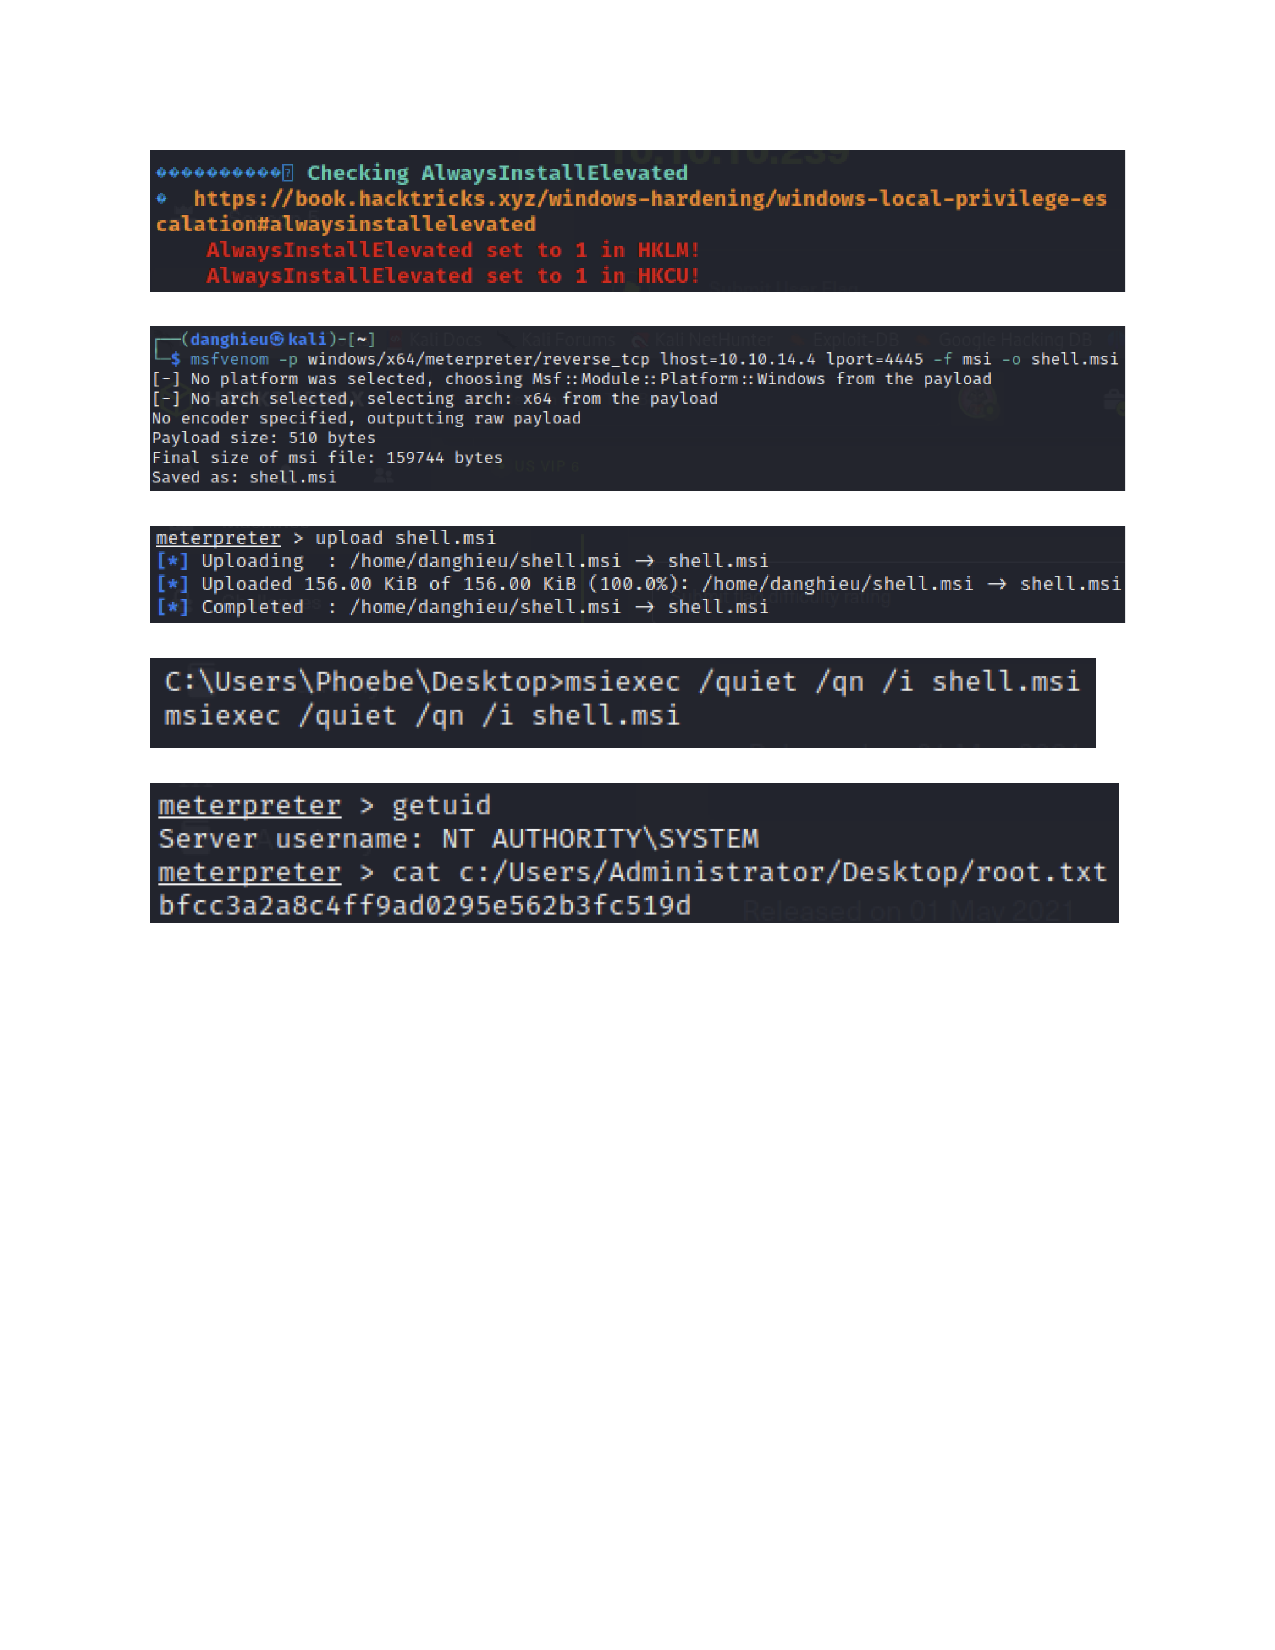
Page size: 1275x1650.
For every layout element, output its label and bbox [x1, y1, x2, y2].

picture [150, 526, 1125, 623]
picture [150, 150, 1125, 292]
picture [150, 783, 1119, 923]
picture [150, 326, 1125, 491]
picture [150, 658, 1096, 748]
